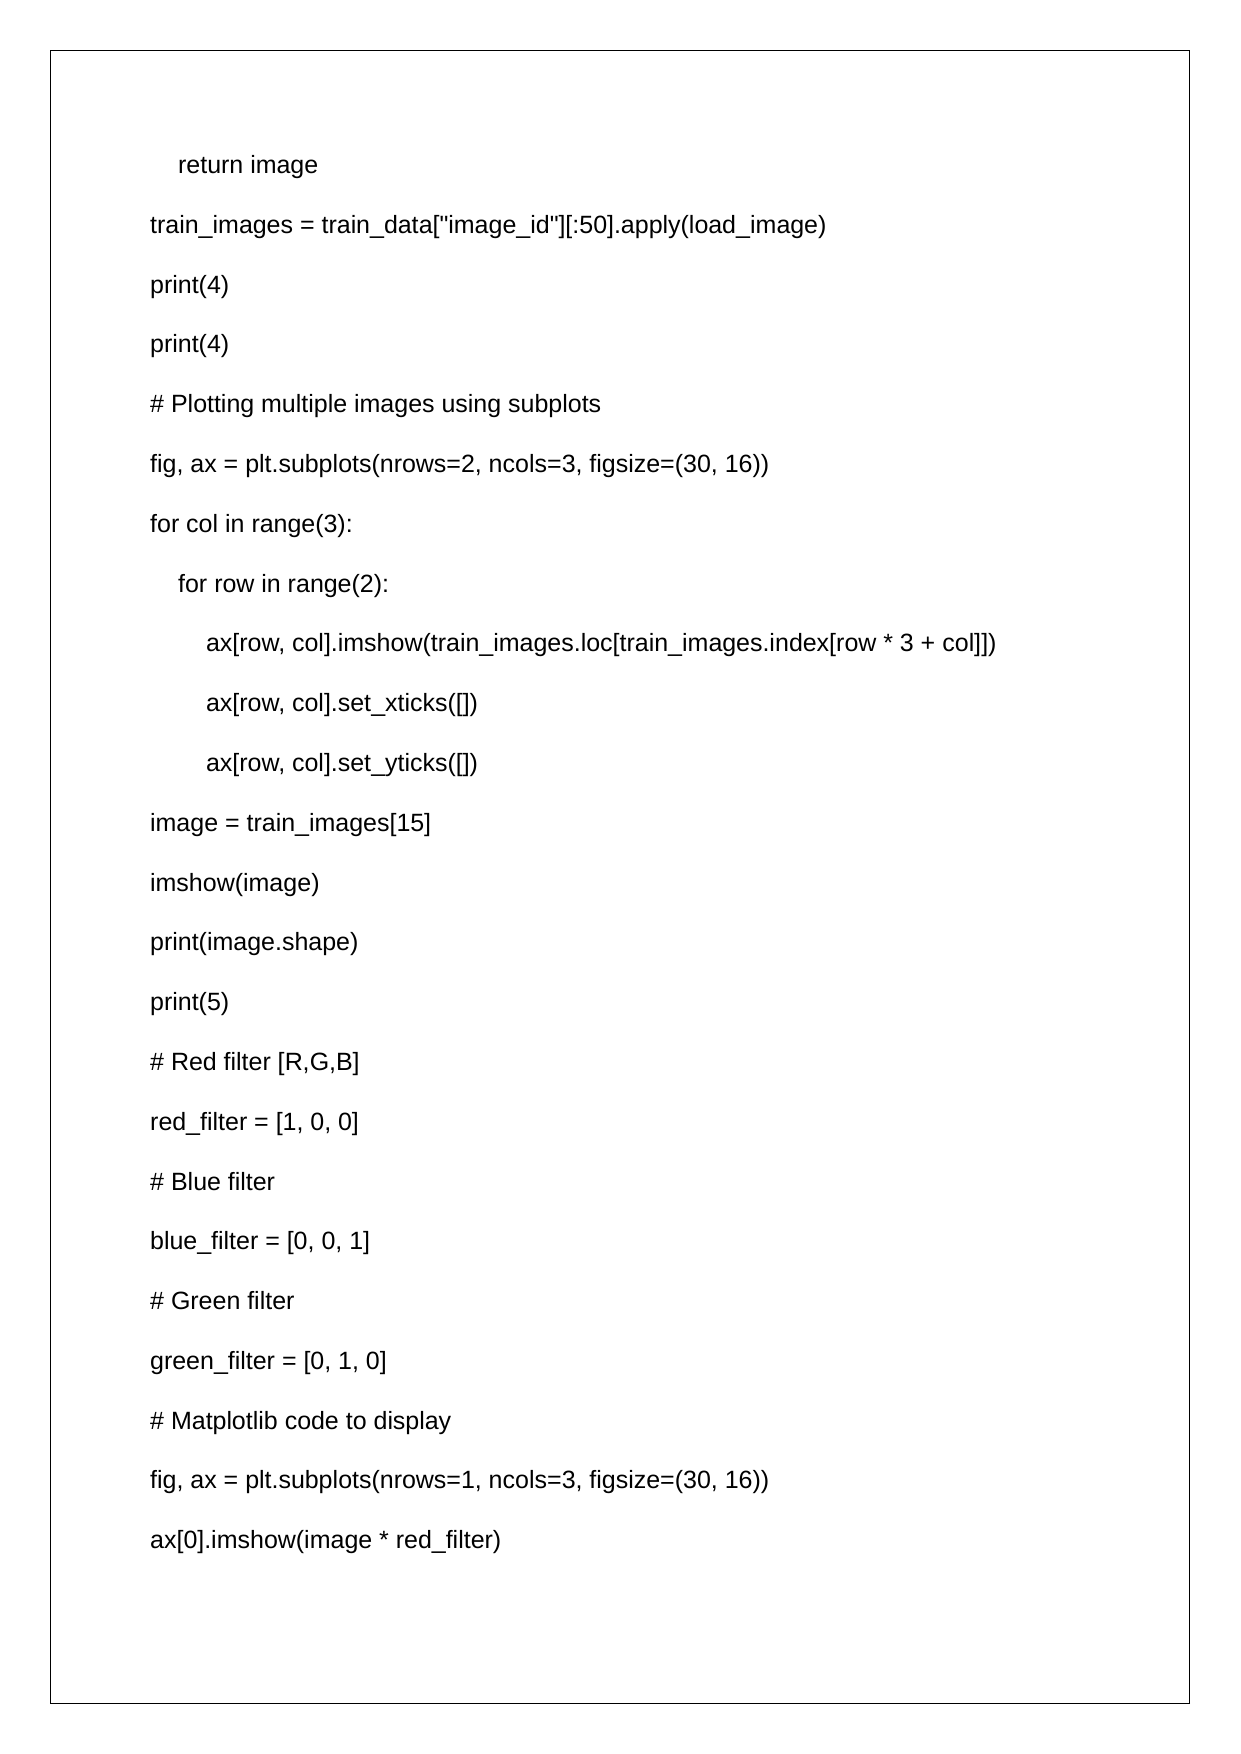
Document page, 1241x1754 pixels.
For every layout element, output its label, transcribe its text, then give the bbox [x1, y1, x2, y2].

text ax[row, col].set_xticks([]) [150, 688, 1090, 717]
text ax[0].imshow(image * red_filter) [150, 1525, 1090, 1554]
text image = train_images[15] [150, 808, 1090, 836]
text fig, ax = plt.subplots(nrows=1, ncols=3, figsize=(30, 16)) [150, 1465, 1090, 1494]
text blue_filter = [0, 0, 1] [150, 1226, 1090, 1255]
text # Blue filter [150, 1166, 1090, 1195]
text imshow(image) [150, 867, 1090, 896]
text train_images = train_data["image_id"][:50].apply(load_image) [150, 210, 1090, 238]
text # Plotting multiple images using subplots [150, 389, 1090, 418]
text ax[row, col].set_yticks([]) [150, 748, 1090, 777]
text green_filter = [0, 1, 0] [150, 1346, 1090, 1374]
text print(5) [150, 987, 1090, 1016]
text # Red filter [R,G,B] [150, 1047, 1090, 1076]
text # Green filter [150, 1286, 1090, 1315]
text for col in range(3): [150, 509, 1090, 537]
text for row in range(2): [150, 568, 1090, 597]
text print(image.shape) [150, 927, 1090, 956]
text fig, ax = plt.subplots(nrows=2, ncols=3, figsize=(30, 16)) [150, 449, 1090, 478]
text # Matplotlib code to display [150, 1406, 1090, 1434]
text return image [150, 150, 1090, 179]
text print(4) [150, 329, 1090, 358]
text print(4) [150, 269, 1090, 298]
text ax[row, col].imshow(train_images.loc[train_images.index[row * 3 + col]]) [150, 628, 1090, 657]
text red_filter = [1, 0, 0] [150, 1107, 1090, 1135]
